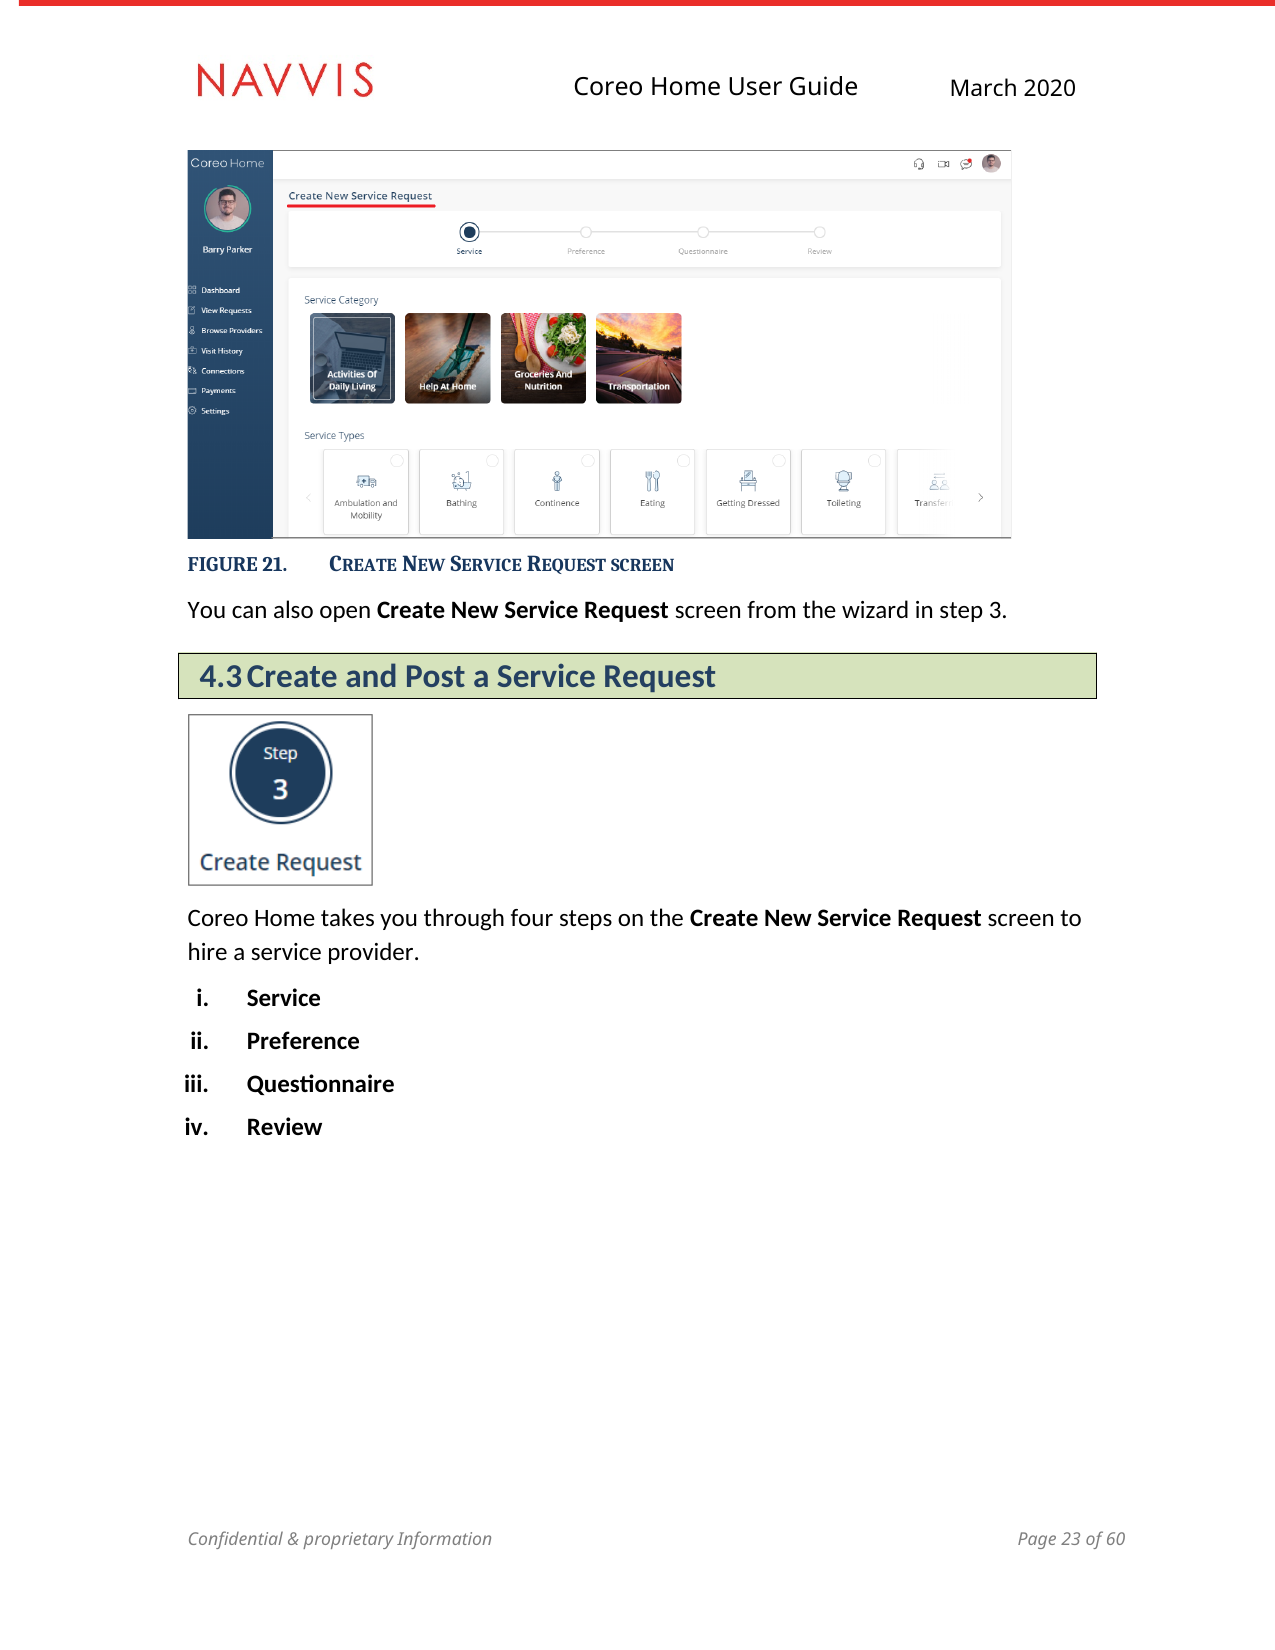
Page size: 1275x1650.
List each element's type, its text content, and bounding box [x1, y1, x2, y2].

list Service [209, 982, 1087, 1013]
list Questionnaire [209, 1068, 1087, 1099]
text Coreo Home takes you through four steps on the Create New Service Request screen to hire a service provider. [187, 902, 1087, 967]
list Preference [209, 1025, 1087, 1056]
picture [187, 55, 383, 104]
subtitle Create and Post a Service Request [179, 654, 1096, 698]
picture [187, 713, 374, 887]
picture [187, 150, 1012, 539]
text You can also open Create New Service Request screen from the wizard in step 3. [187, 594, 1087, 624]
list Review [209, 1111, 1087, 1142]
text Create New Service Request screen [187, 551, 1087, 577]
